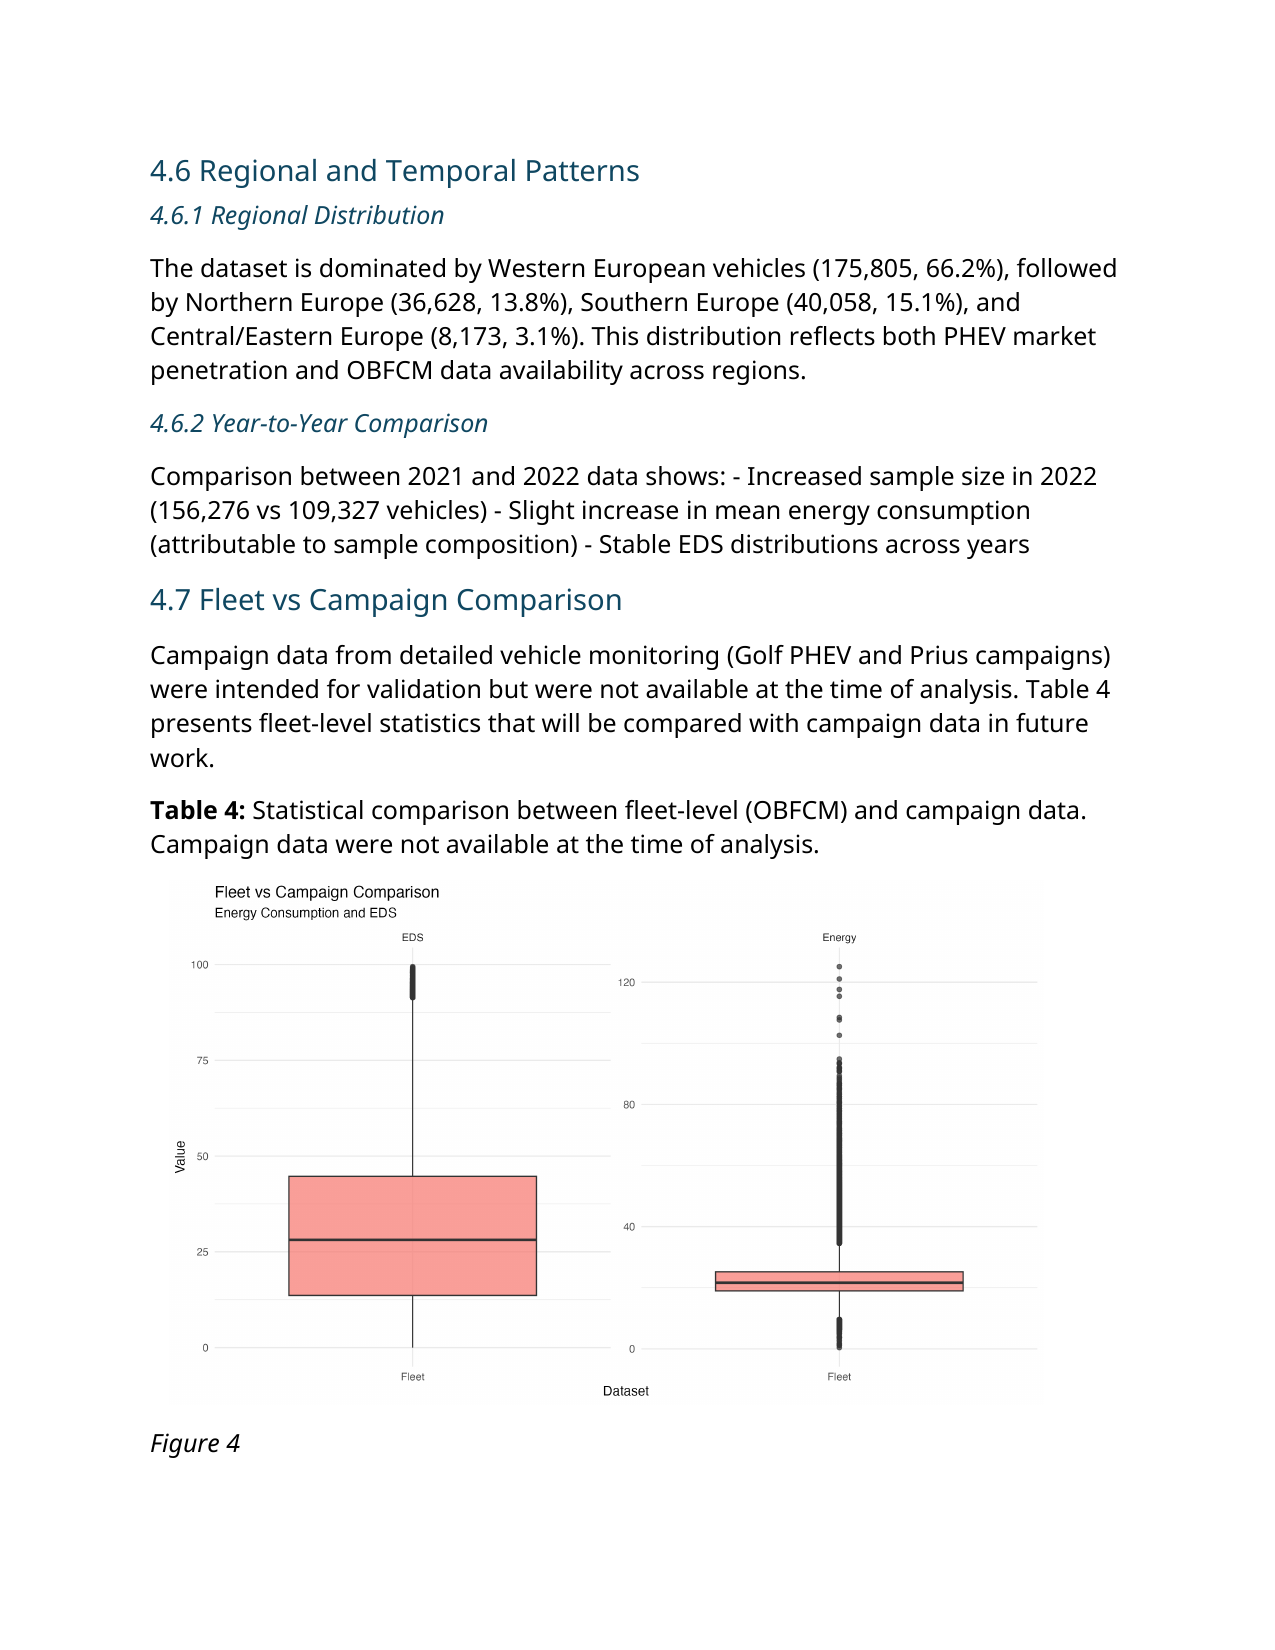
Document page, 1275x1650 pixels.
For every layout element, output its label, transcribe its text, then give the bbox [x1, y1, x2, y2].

text Comparison between 2021 and 2022 data shows: - Increased sample size in 2022 (156,276 vs 109,327 vehicles) - Slight increase in mean energy consumption (attributable to sample composition) - Stable EDS distributions across years [150, 459, 1125, 561]
subtitle 4.6.1 Regional Distribution [150, 198, 1125, 232]
text Table 4: Statistical comparison between fleet-level (OBFCM) and campaign data. Campaign data were not available at the time of analysis. [150, 793, 1125, 861]
subtitle 4.6 Regional and Temporal Patterns [150, 150, 1125, 190]
text Figure 4 [150, 1426, 1125, 1460]
text The dataset is dominated by Western European vehicles (175,805, 66.2%), followed by Northern Europe (36,628, 13.8%), Southern Europe (40,058, 15.1%), and Central/Eastern Europe (8,173, 3.1%). This distribution reflects both PHEV market penetration and OBFCM data availability across regions. [150, 251, 1125, 387]
picture [168, 880, 1044, 1405]
text Campaign data from detailed vehicle monitoring (Golf PHEV and Prius campaigns) were intended for validation but were not available at the time of analysis. Table 4 presents fleet-level statistics that will be compared with campaign data in future work. [150, 638, 1125, 774]
subtitle 4.7 Fleet vs Campaign Comparison [150, 579, 1125, 619]
subtitle 4.6.2 Year-to-Year Comparison [150, 406, 1125, 440]
